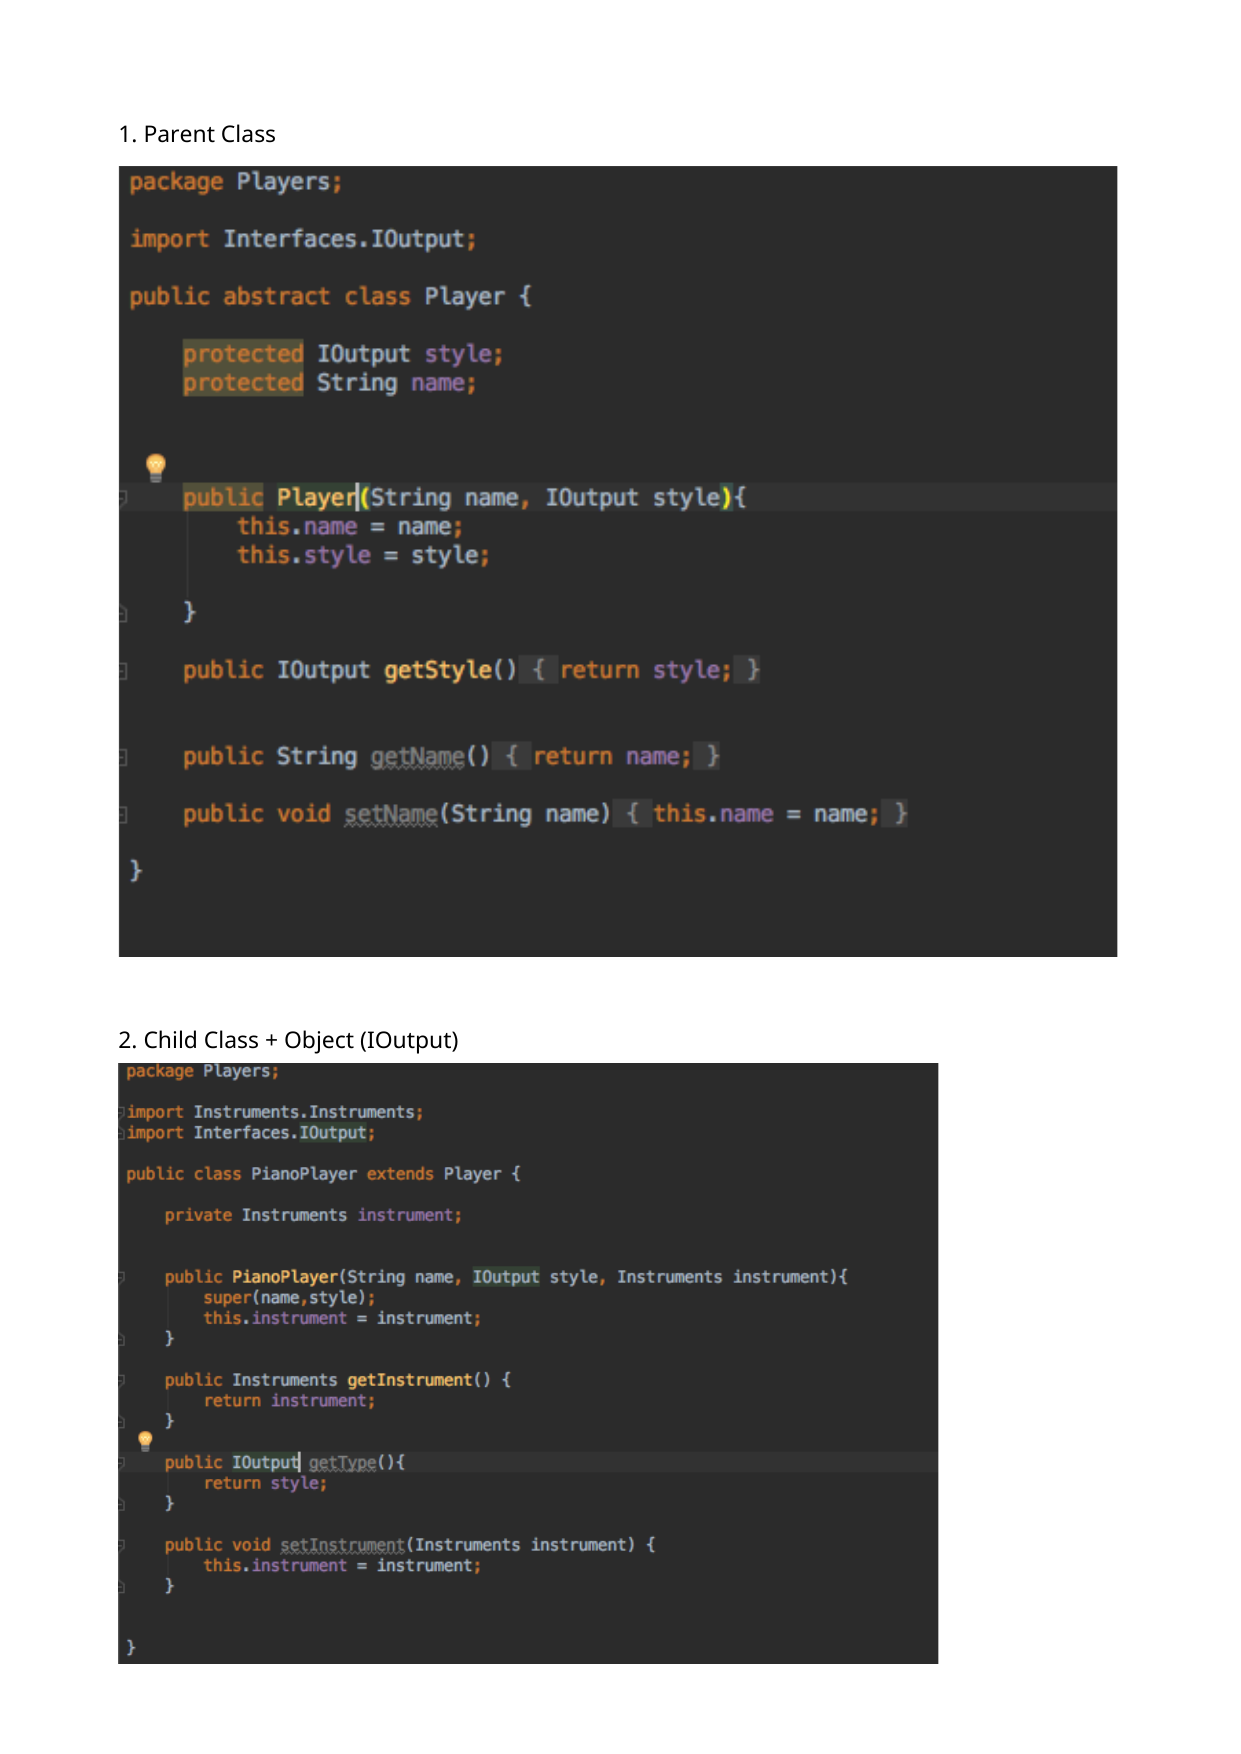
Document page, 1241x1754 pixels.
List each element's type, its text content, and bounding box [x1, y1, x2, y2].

text 1. Parent Class [118, 118, 1122, 149]
picture [118, 1063, 938, 1664]
picture [118, 166, 1118, 957]
text 2. Child Class + Object (IOutput) [118, 1024, 1122, 1056]
